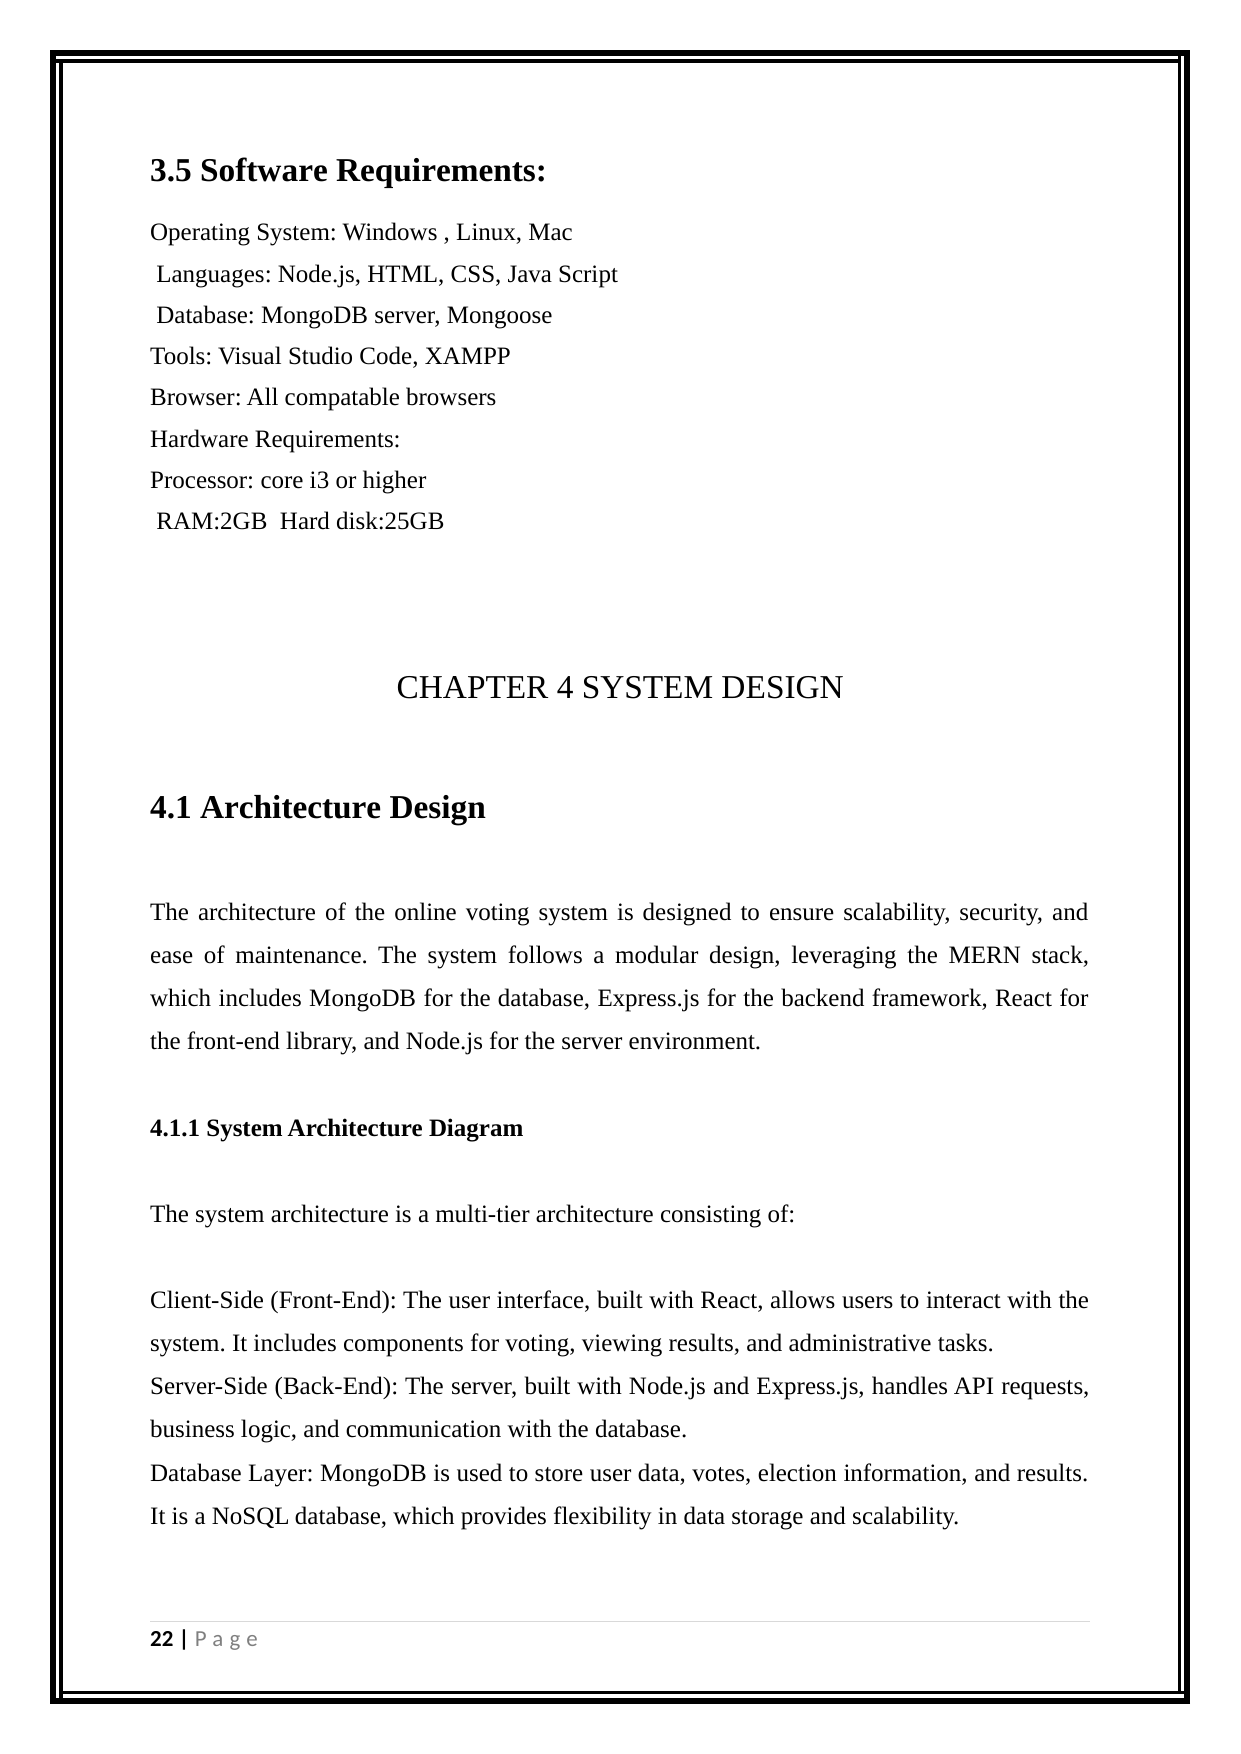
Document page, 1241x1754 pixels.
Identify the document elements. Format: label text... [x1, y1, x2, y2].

text 4.1.1 System Architecture Diagram [150, 1113, 1090, 1141]
text Database: MongoDB server, Mongoose [150, 300, 1090, 329]
subtitle 3.5 Software Requirements: [150, 150, 1090, 188]
text Languages: Node.js, HTML, CSS, Java Script [150, 259, 1090, 287]
text Processor: core i3 or higher [150, 465, 1090, 494]
text RAM:2GB Hard disk:25GB [150, 506, 1090, 535]
text CHAPTER 4 SYSTEM DESIGN [150, 667, 1090, 706]
text Operating System: Windows , Linux, Mac [150, 217, 1090, 246]
text The system architecture is a multi-tier architecture consisting of: [150, 1199, 1090, 1228]
text Client-Side (Front-End): The user interface, built with React, allows users to interact with the system. It includes components for voting, viewing results, and administrative tasks. [150, 1285, 1090, 1357]
text Database Layer: MongoDB is used to store user data, votes, election information, and results. It is a NoSQL database, which provides flexibility in data storage and scalability. [150, 1458, 1090, 1529]
subtitle 4.1 Architecture Design [150, 787, 1090, 826]
text Browser: All compatable browsers [150, 382, 1090, 411]
text Tools: Visual Studio Code, XAMPP [150, 341, 1090, 370]
text Server-Side (Back-End): The server, built with Node.js and Express.js, handles API requests, business logic, and communication with the database. [150, 1371, 1090, 1443]
text Hardware Requirements: [150, 424, 1090, 452]
text The architecture of the online voting system is designed to ensure scalability, security, and ease of maintenance. The system follows a modular design, leveraging the MERN stack, which includes MongoDB for the database, Express.js for the backend framework, React for the front-end library, and Node.js for the server environment. [150, 897, 1090, 1055]
